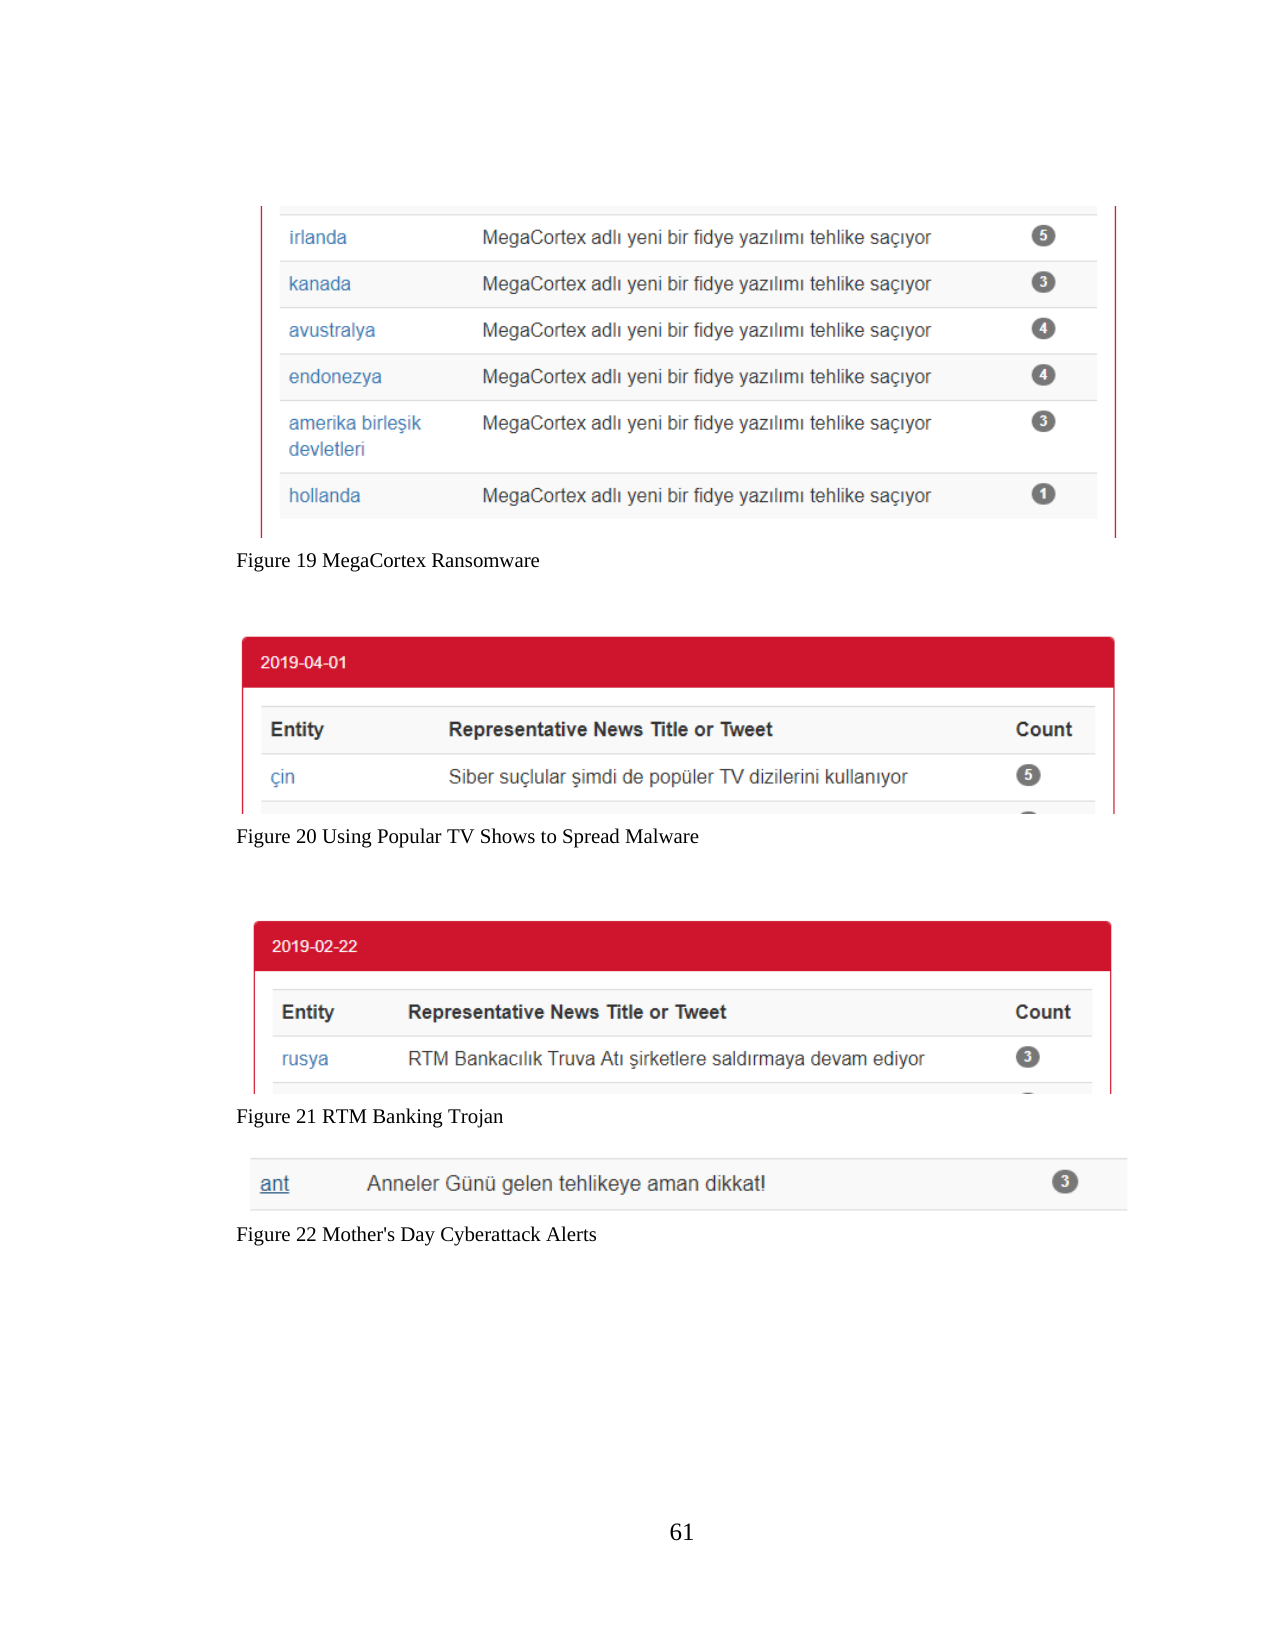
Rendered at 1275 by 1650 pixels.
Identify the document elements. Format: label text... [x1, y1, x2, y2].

picture [236, 206, 1128, 538]
picture [236, 908, 1128, 1094]
text Figure 21 RTM Banking Trojan [236, 1104, 1127, 1128]
text Figure 22 Mother's Day Cyberattack Alerts [236, 1222, 1127, 1246]
text Figure 20 Using Popular TV Shows to Spread Malware [236, 824, 1127, 848]
picture [236, 632, 1128, 814]
text Figure 19 MegaCortex Ransomware [236, 548, 1127, 572]
picture [236, 1149, 1128, 1212]
